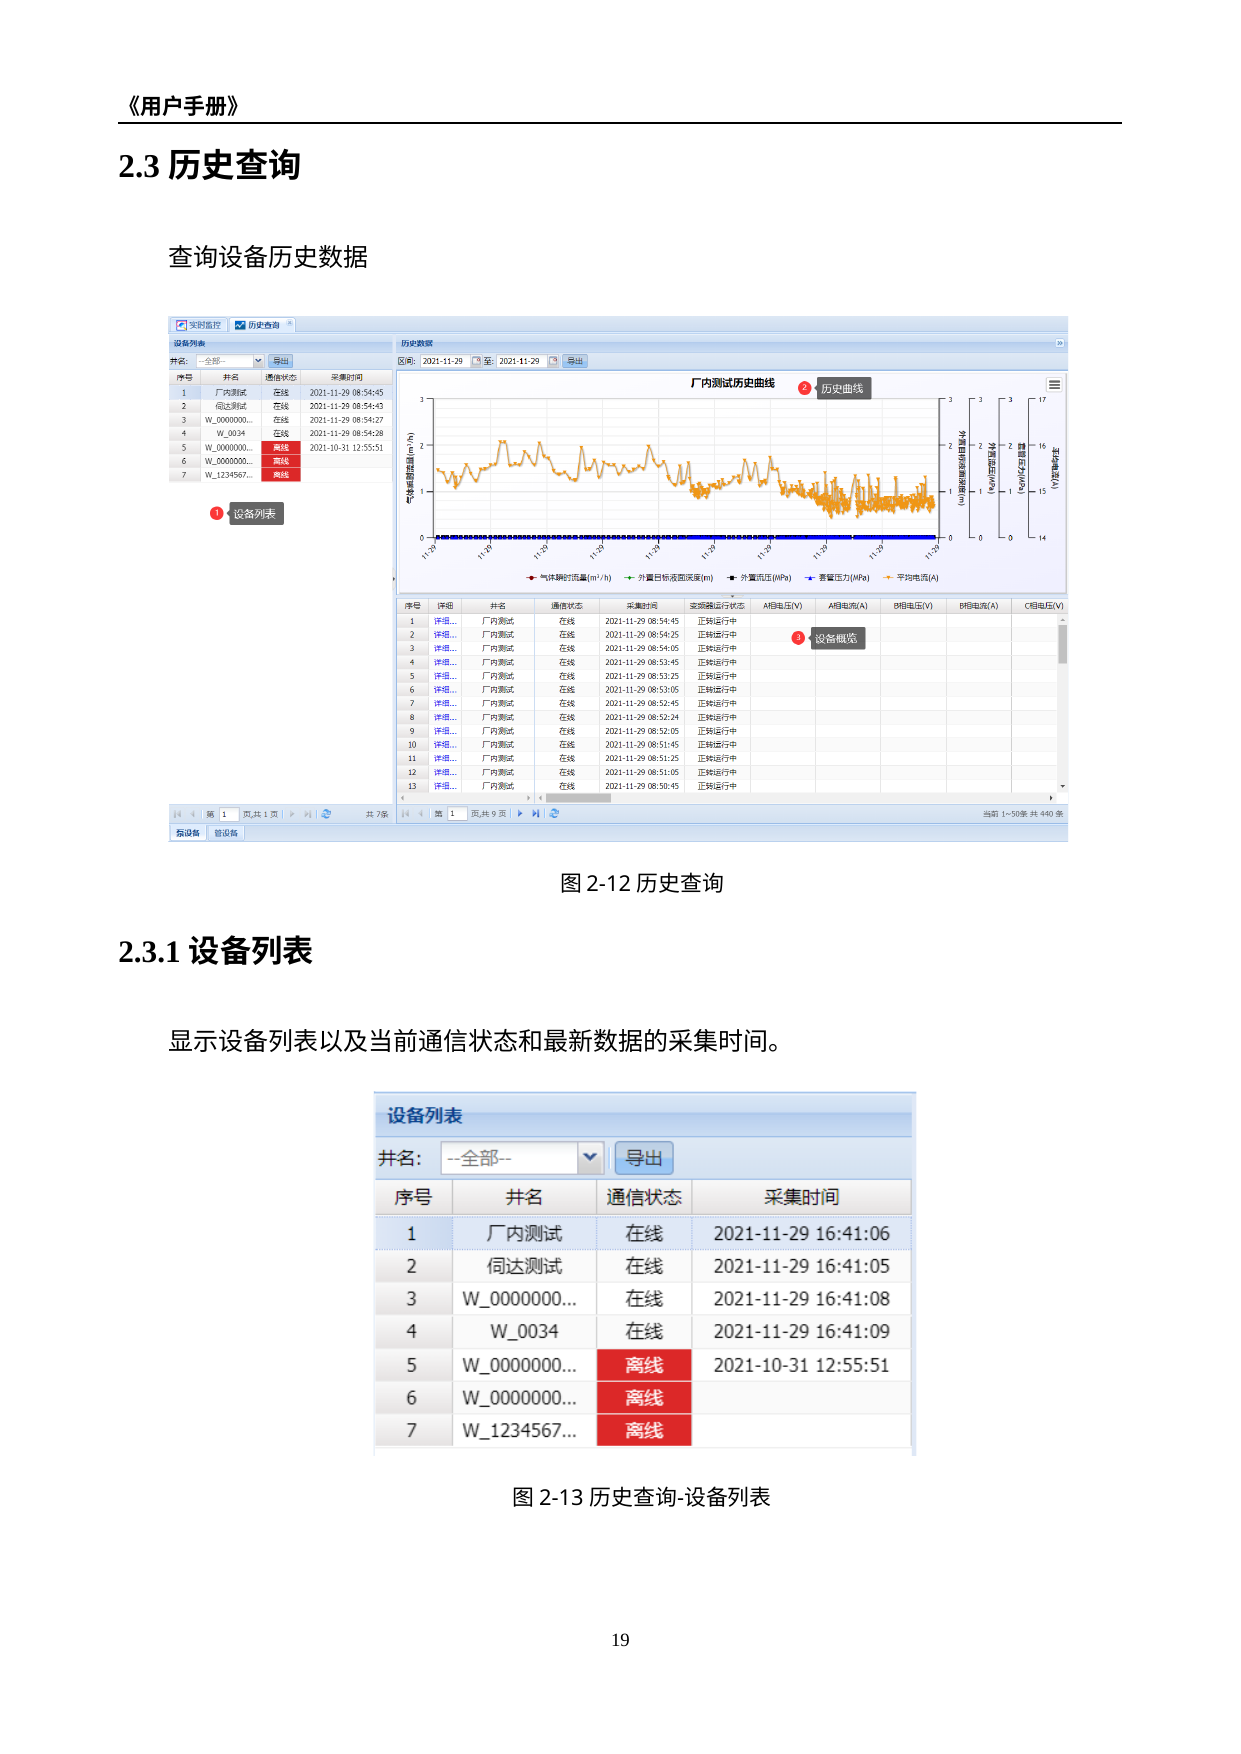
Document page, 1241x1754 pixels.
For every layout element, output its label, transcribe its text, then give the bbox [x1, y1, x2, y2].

text 图2-13 历史查询-设备列表 [118, 1479, 1122, 1513]
subtitle 2.3.1 设备列表 [118, 915, 1122, 983]
text 查询设备历史数据 [118, 221, 1122, 289]
text 显示设备列表以及当前通信状态和最新数据的采集时间。 [118, 1005, 1122, 1073]
subtitle 2.3 历史查询 [118, 129, 1122, 197]
picture [373, 1091, 917, 1456]
picture [168, 316, 1069, 842]
text 图2-12 历史查询 [118, 865, 1122, 899]
